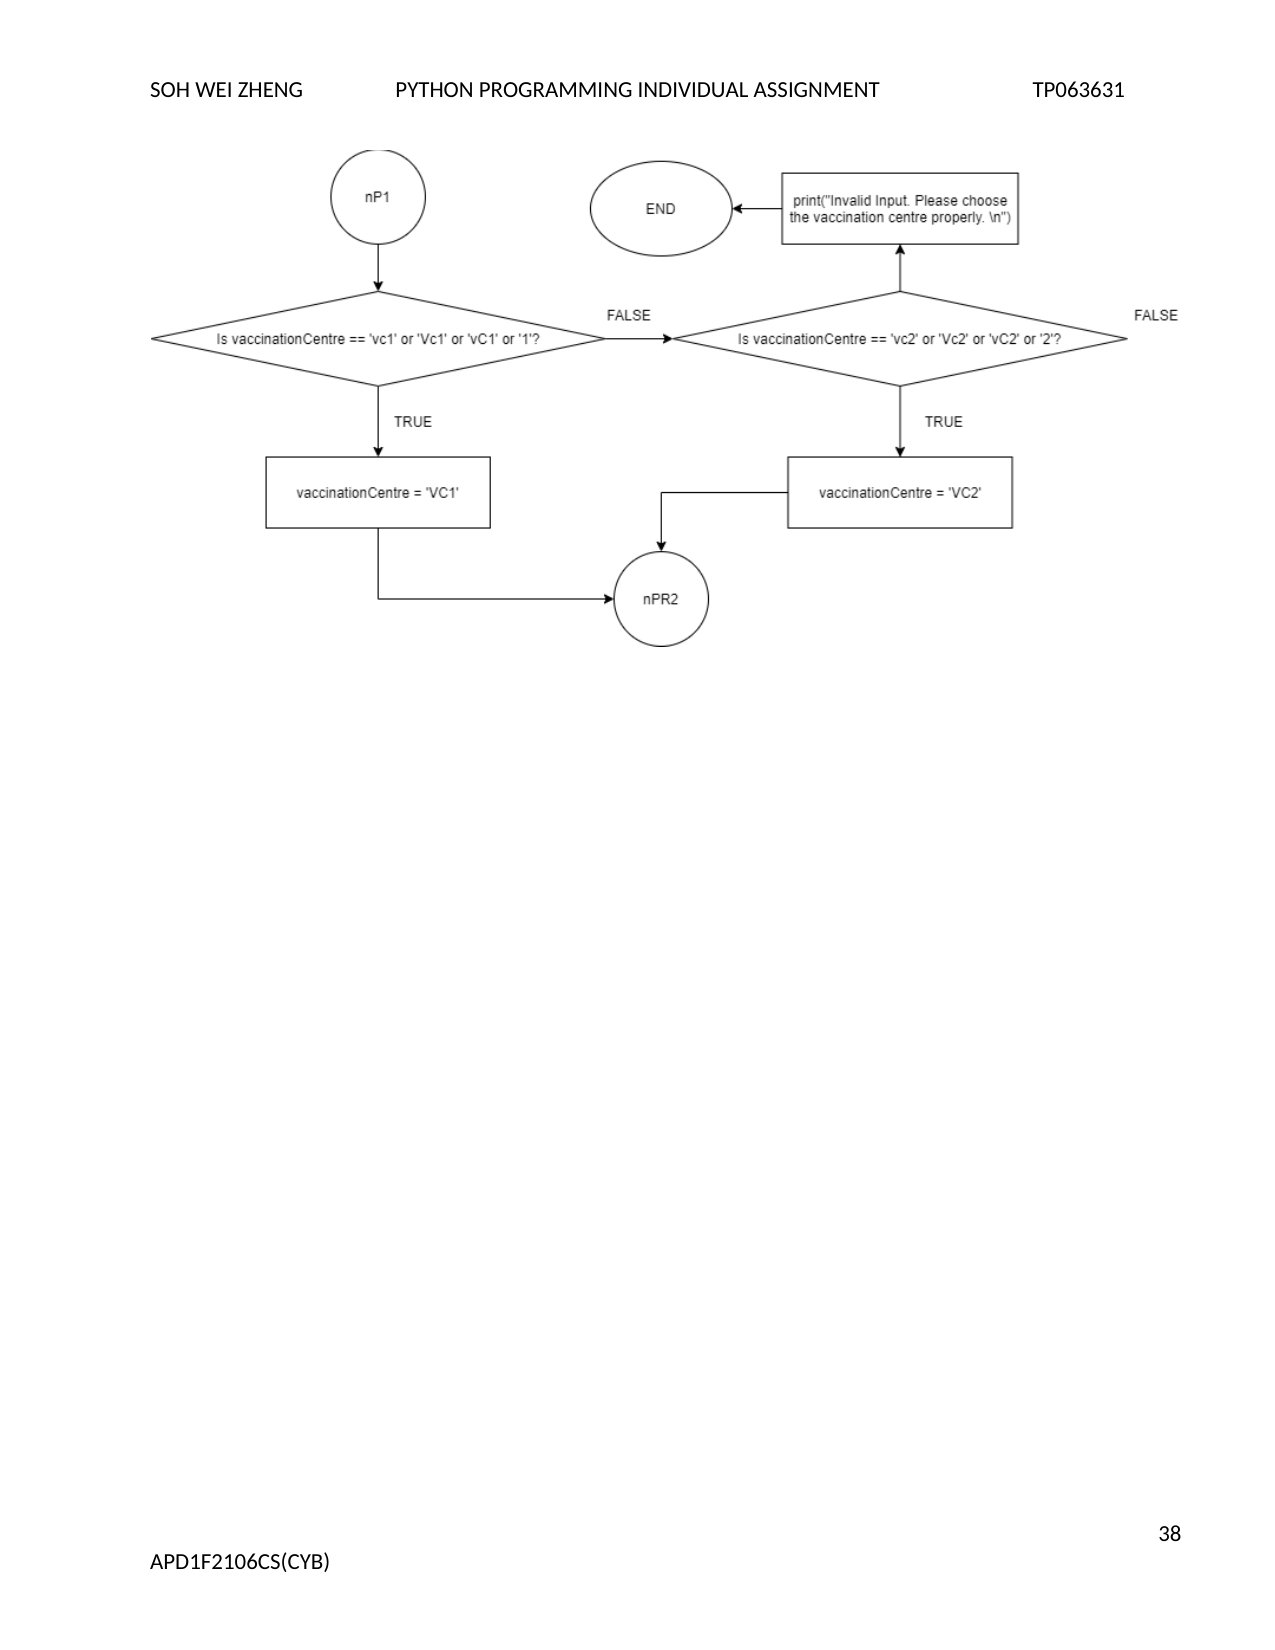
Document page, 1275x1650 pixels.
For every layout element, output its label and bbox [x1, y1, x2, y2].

picture [150, 150, 1181, 647]
